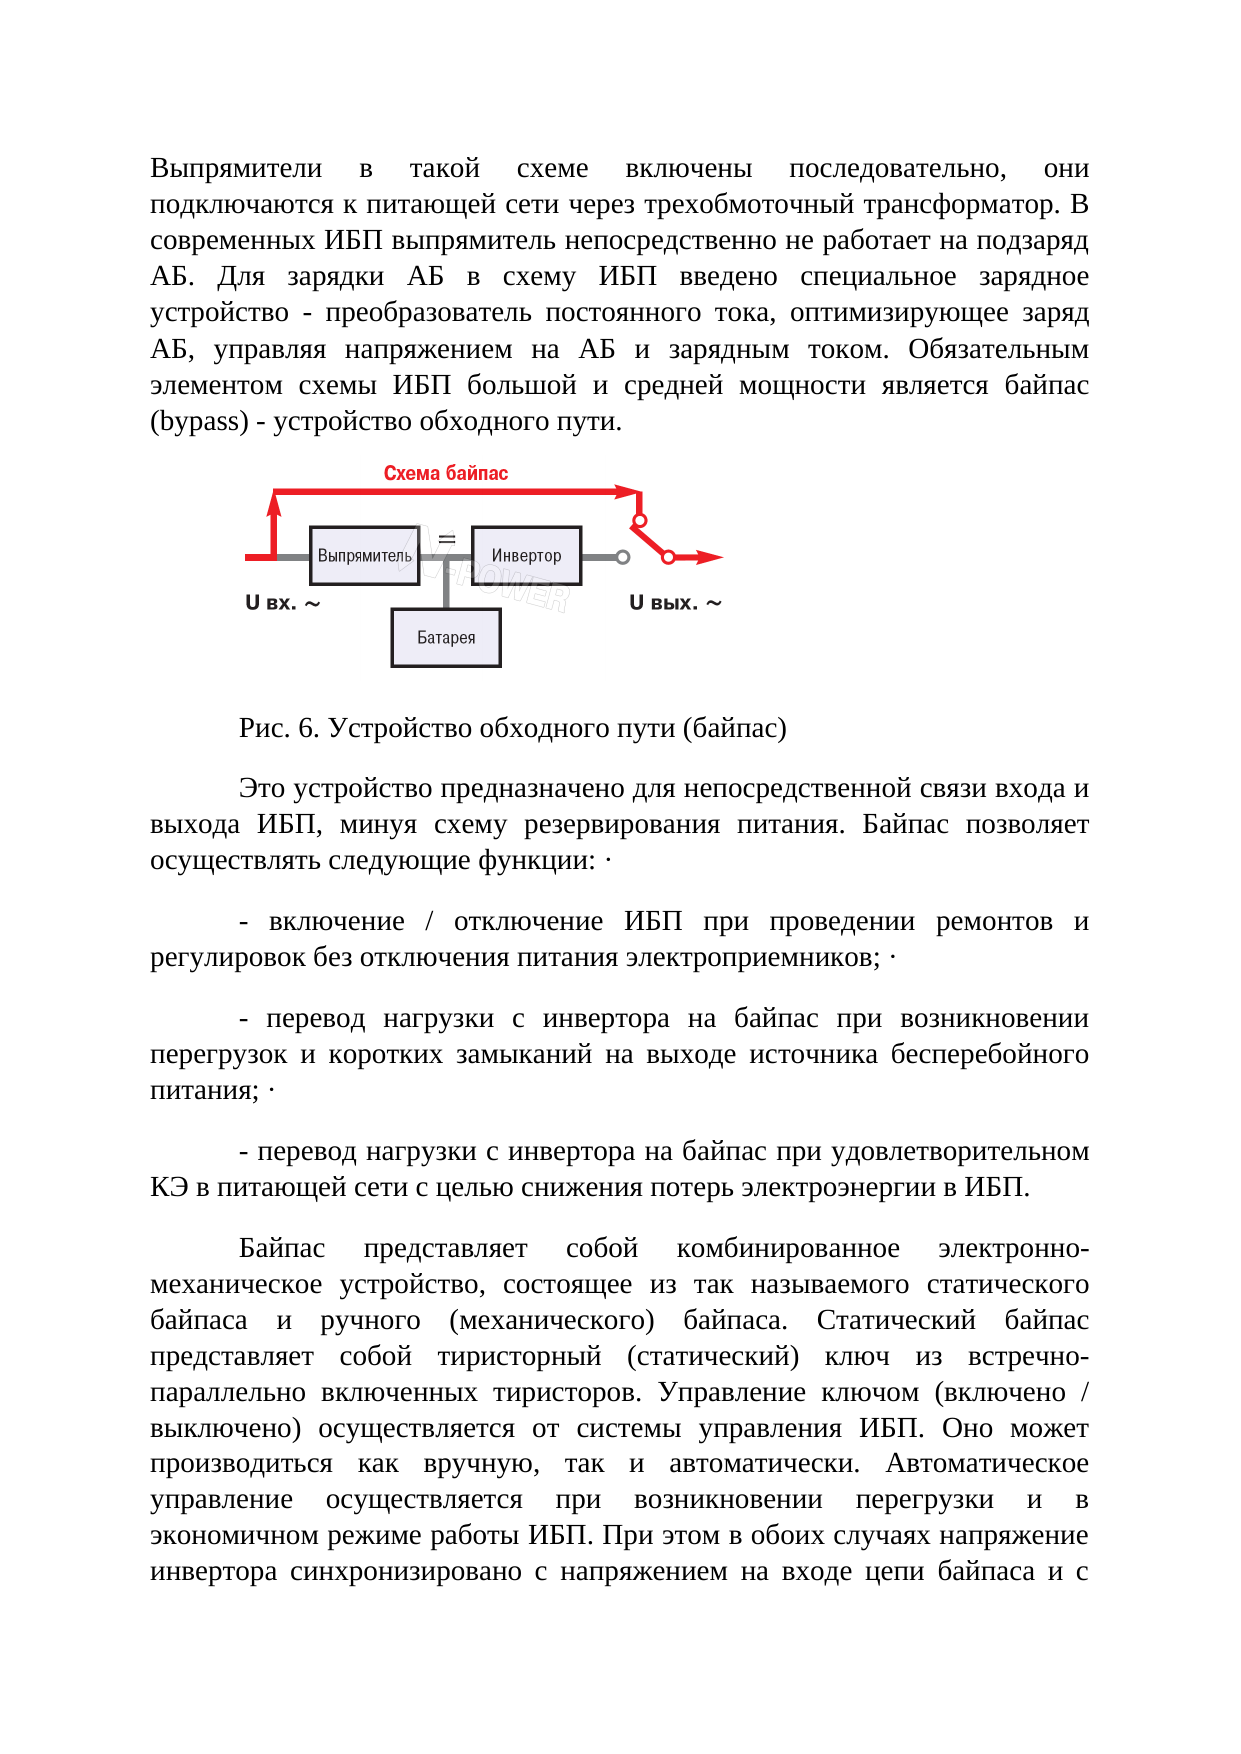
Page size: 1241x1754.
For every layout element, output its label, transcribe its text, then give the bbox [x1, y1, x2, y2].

subtitle - включение / отключение ИБП при проведении ремонтов и регулировок без отключения питания электроприемников; · [150, 901, 1090, 973]
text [150, 400, 1090, 437]
subtitle - перевод нагрузки с инвертора на байпас при удовлетворительном КЭ в питающей сети с целью снижения потерь электроэнергии в ИБП. [150, 1131, 1090, 1203]
subtitle Это устройство предназначено для непосредственной связи входа и выхода ИБП, минуя схему резервирования питания. Байпас позволяет осуществлять следующие функции: · [150, 840, 1090, 876]
subtitle Рис. 6. Устройство обходного пути (байпас) [150, 707, 1090, 743]
subtitle Это устройство предназначено для непосредственной связи входа и выхода ИБП, минуя схему резервирования питания. Байпас позволяет осуществлять следующие функции: · [150, 768, 1090, 807]
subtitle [150, 1228, 1090, 1266]
picture [238, 455, 728, 681]
subtitle - перевод нагрузки с инвертора на байпас при возникновении перегрузок и коротких замыканий на выходе источника бесперебойного питания; · [150, 1070, 1090, 1106]
subtitle - перевод нагрузки с инвертора на байпас при возникновении перегрузок и коротких замыканий на выходе источника бесперебойного питания; · [150, 998, 1090, 1036]
